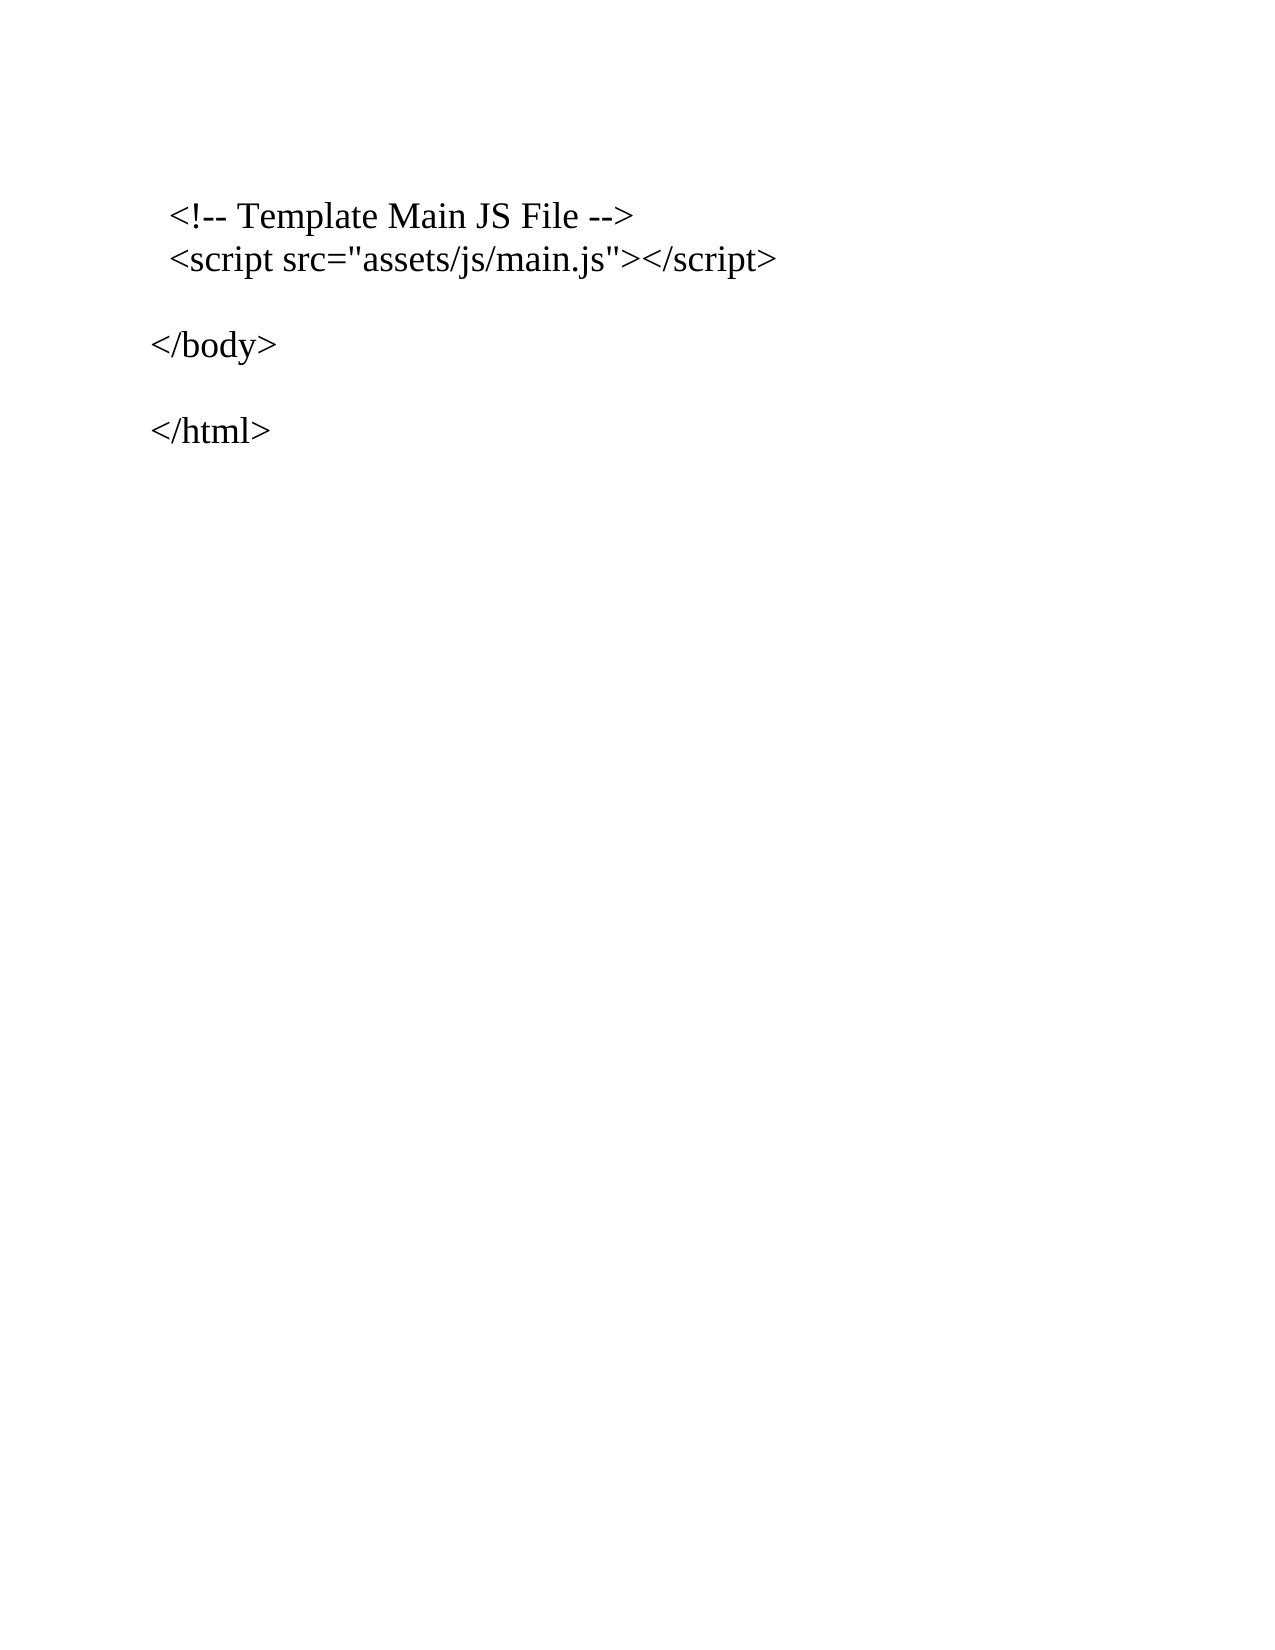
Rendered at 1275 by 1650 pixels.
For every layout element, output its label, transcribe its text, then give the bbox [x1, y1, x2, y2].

text </html> [150, 409, 1125, 452]
text </body> [150, 322, 1125, 366]
text <script src="assets/js/main.js"></script> [150, 236, 1125, 279]
text <!-- Template Main JS File --> [150, 193, 1125, 236]
